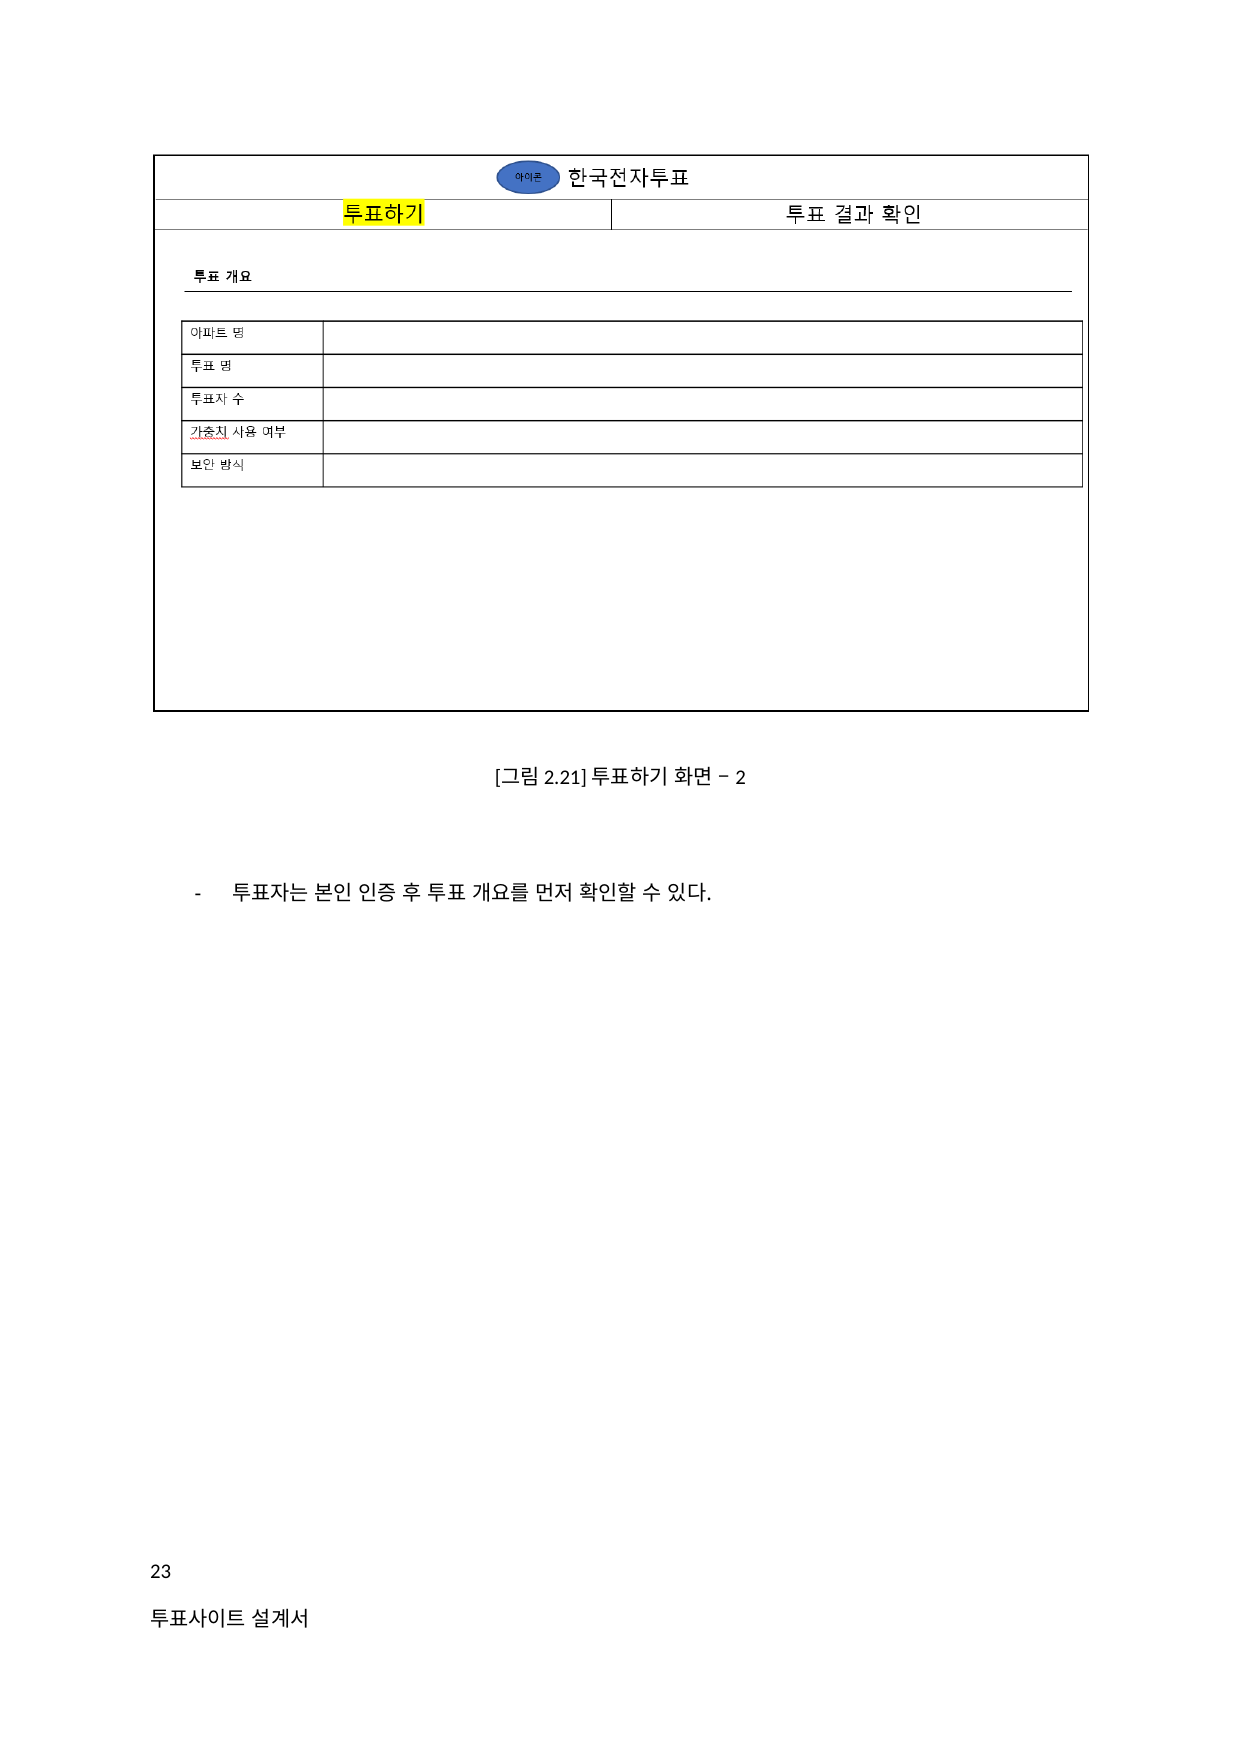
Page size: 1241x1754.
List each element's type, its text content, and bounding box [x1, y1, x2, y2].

text [그림2.21] 투표하기 화면 – 2 [150, 761, 1090, 791]
picture [150, 150, 1091, 716]
list 투표자는 본인 인증 후 투표 개요를 먼저 확인할 수 있다. [194, 876, 1090, 906]
